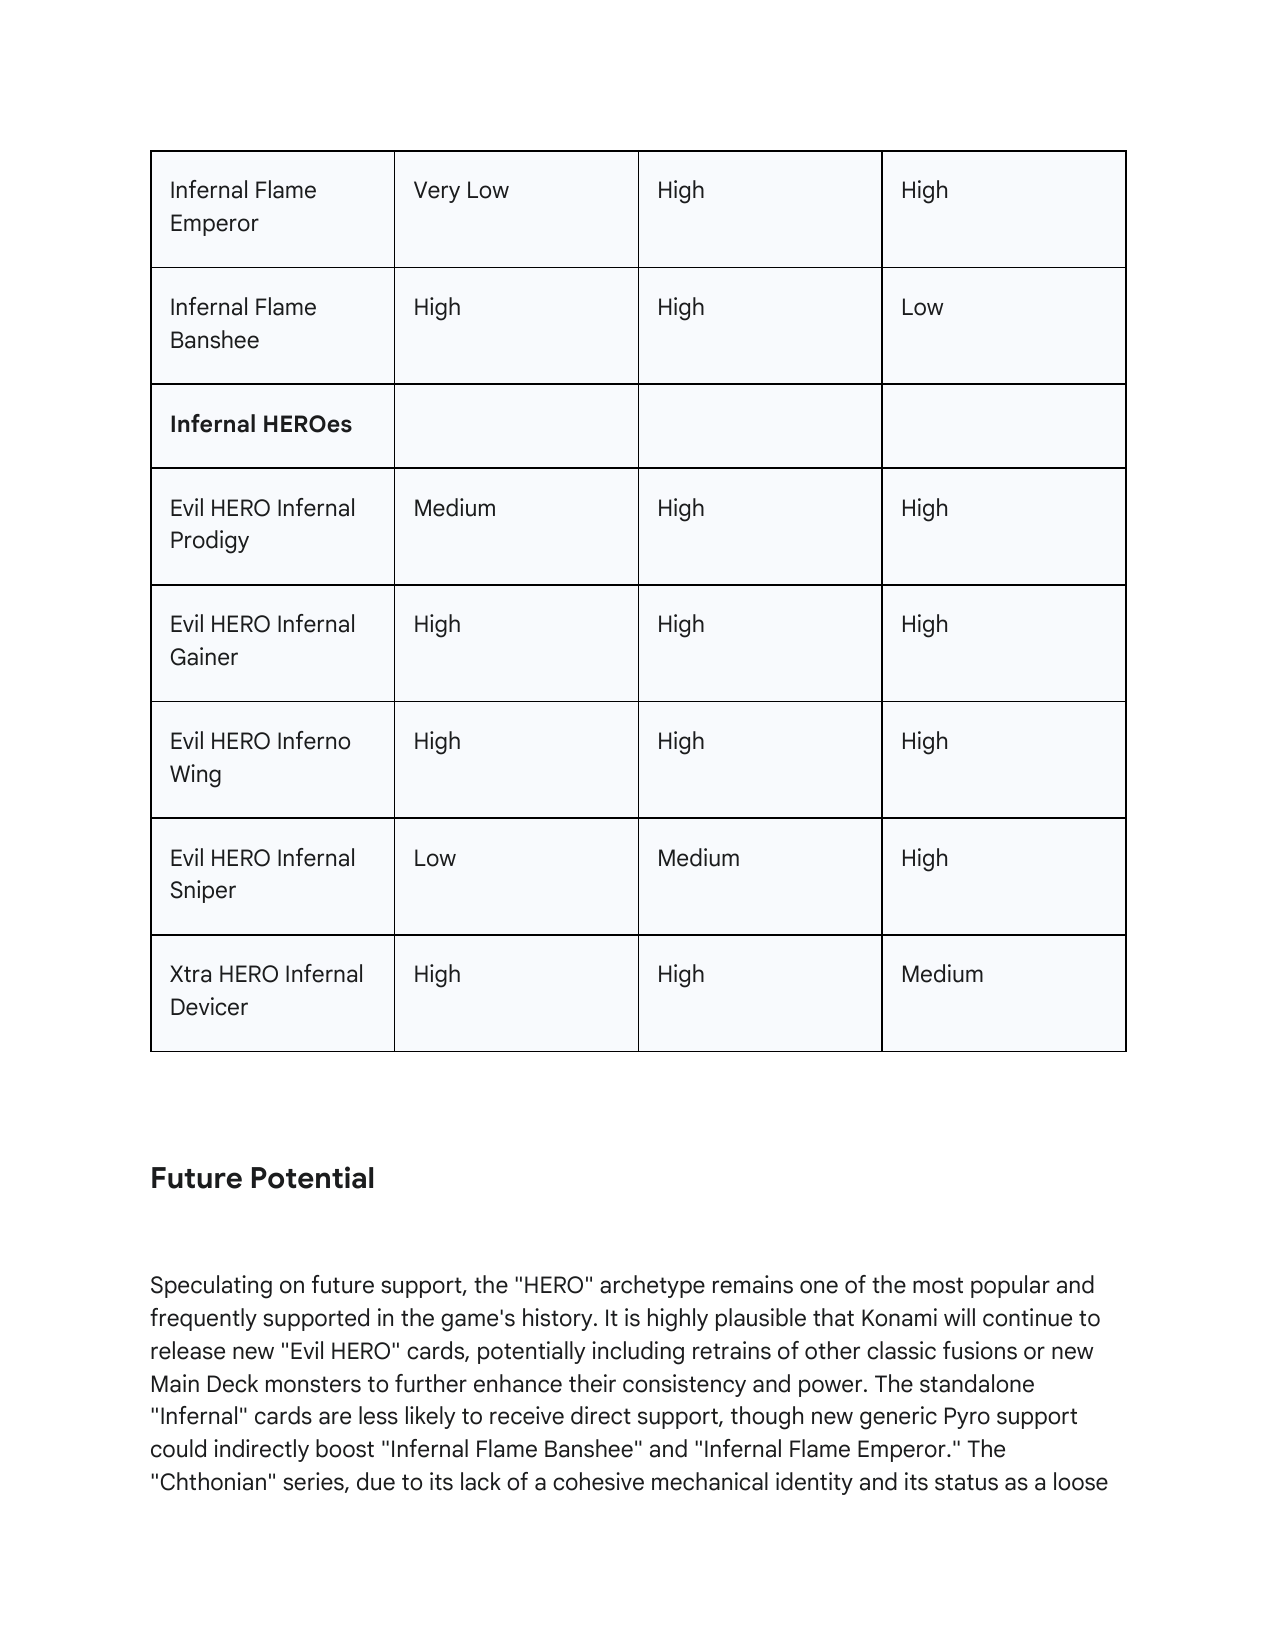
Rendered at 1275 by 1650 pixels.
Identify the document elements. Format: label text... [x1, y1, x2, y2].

table_cell High [639, 469, 881, 584]
table_cell Medium [395, 469, 638, 584]
table_cell Xtra HERO Infernal Devicer [152, 936, 394, 1051]
table_cell High [883, 586, 1125, 701]
table_cell High [639, 586, 881, 701]
table_cell [883, 385, 1125, 467]
table_cell High [639, 936, 881, 1051]
table_cell Very Low [395, 152, 638, 267]
table_cell [639, 385, 881, 467]
table_cell High [395, 936, 638, 1051]
table_cell High [639, 152, 881, 267]
subtitle Future Potential [150, 1160, 1125, 1196]
table_cell High [883, 702, 1125, 817]
table_cell Evil HERO Infernal Gainer [152, 586, 394, 701]
table_cell Low [883, 268, 1125, 383]
table_cell High [883, 819, 1125, 934]
table_cell Evil HERO Inferno Wing [152, 702, 394, 817]
table_cell Infernal HEROes [152, 385, 394, 467]
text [150, 1272, 1125, 1497]
table_cell [395, 385, 638, 467]
table_cell Medium [883, 936, 1125, 1051]
table_cell Infernal Flame Emperor [152, 152, 394, 267]
table_cell Medium [639, 819, 881, 934]
table_cell High [883, 152, 1125, 267]
table_cell High [639, 702, 881, 817]
table_cell Evil HERO Infernal Prodigy [152, 469, 394, 584]
table_cell High [639, 268, 881, 383]
table_cell Infernal Flame Banshee [152, 268, 394, 383]
table_cell High [395, 702, 638, 817]
table_cell High [883, 469, 1125, 584]
table_cell High [395, 586, 638, 701]
table_cell Low [395, 819, 638, 934]
table_cell High [395, 268, 638, 383]
table_cell Evil HERO Infernal Sniper [152, 819, 394, 934]
